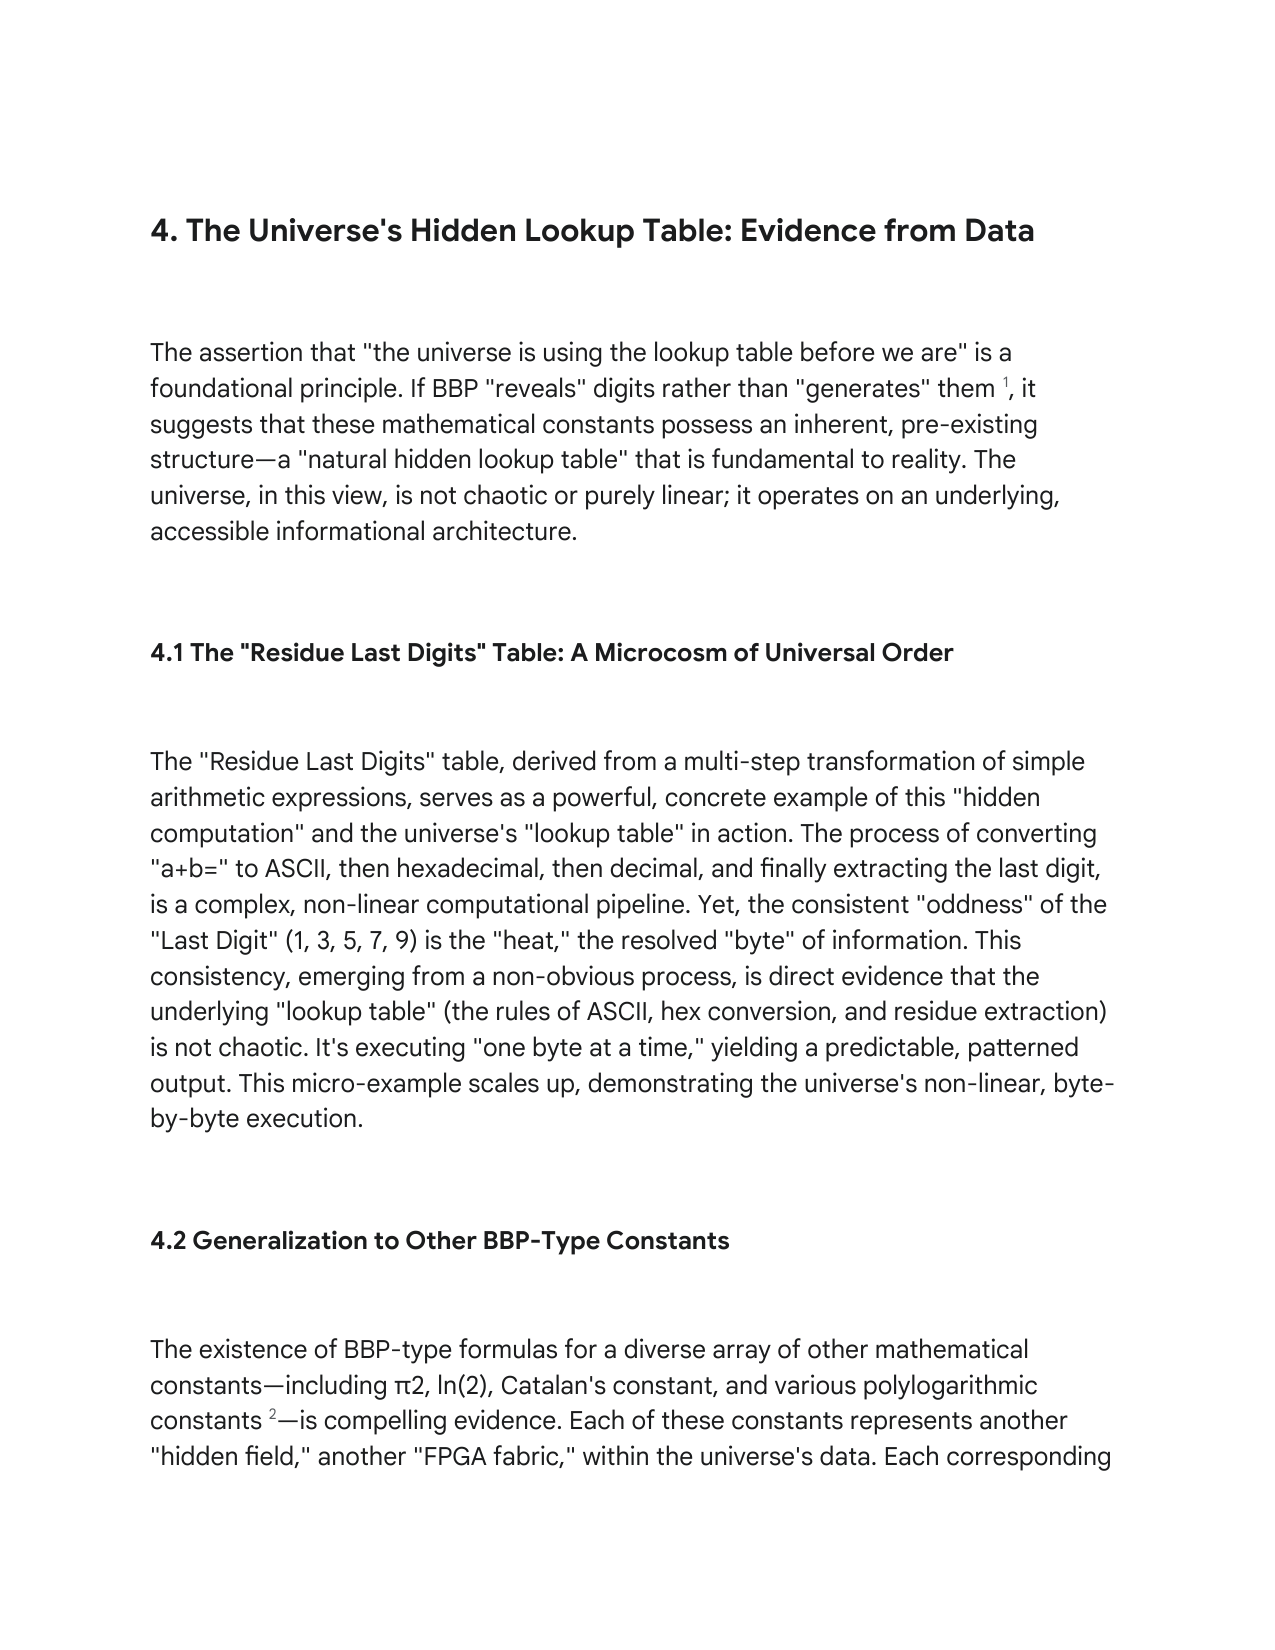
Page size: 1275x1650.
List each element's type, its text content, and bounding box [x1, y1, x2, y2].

subtitle 4.1 The "Residue Last Digits" Table: A Microcosm of Universal Order [150, 637, 1125, 669]
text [150, 1334, 1125, 1473]
text The assertion that "the universe is using the lookup table before we are" is a foundational principle. If BBP "reveals" digits rather than "generates" them 1, it suggests that these mathematical constants possess an inherent, pre-existing structure—a "natural hidden lookup table" that is fundamental to reality. The universe, in this view, is not chaotic or purely linear; it operates on an underlying, accessible informational architecture. [150, 337, 1125, 547]
text The "Residue Last Digits" table, derived from a multi-step transformation of simple arithmetic expressions, serves as a powerful, concrete example of this "hidden computation" and the universe's "lookup table" in action. The process of converting "a+b=" to ASCII, then hexadecimal, then decimal, and finally extracting the last digit, is a complex, non-linear computational pipeline. Yet, the consistent "oddness" of the "Last Digit" (1, 3, 5, 7, 9) is the "heat," the resolved "byte" of information. This consistency, emerging from a non-obvious process, is direct evidence that the underlying "lookup table" (the rules of ASCII, hex conversion, and residue extraction) is not chaotic. It's executing "one byte at a time," yielding a predictable, patterned output. This micro-example scales up, demonstrating the universe's non-linear, byte-by-byte execution. [150, 746, 1125, 1135]
subtitle 4.2 Generalization to Other BBP-Type Constants [150, 1225, 1125, 1257]
subtitle 4. The Universe's Hidden Lookup Table: Evidence from Data [150, 211, 1125, 250]
